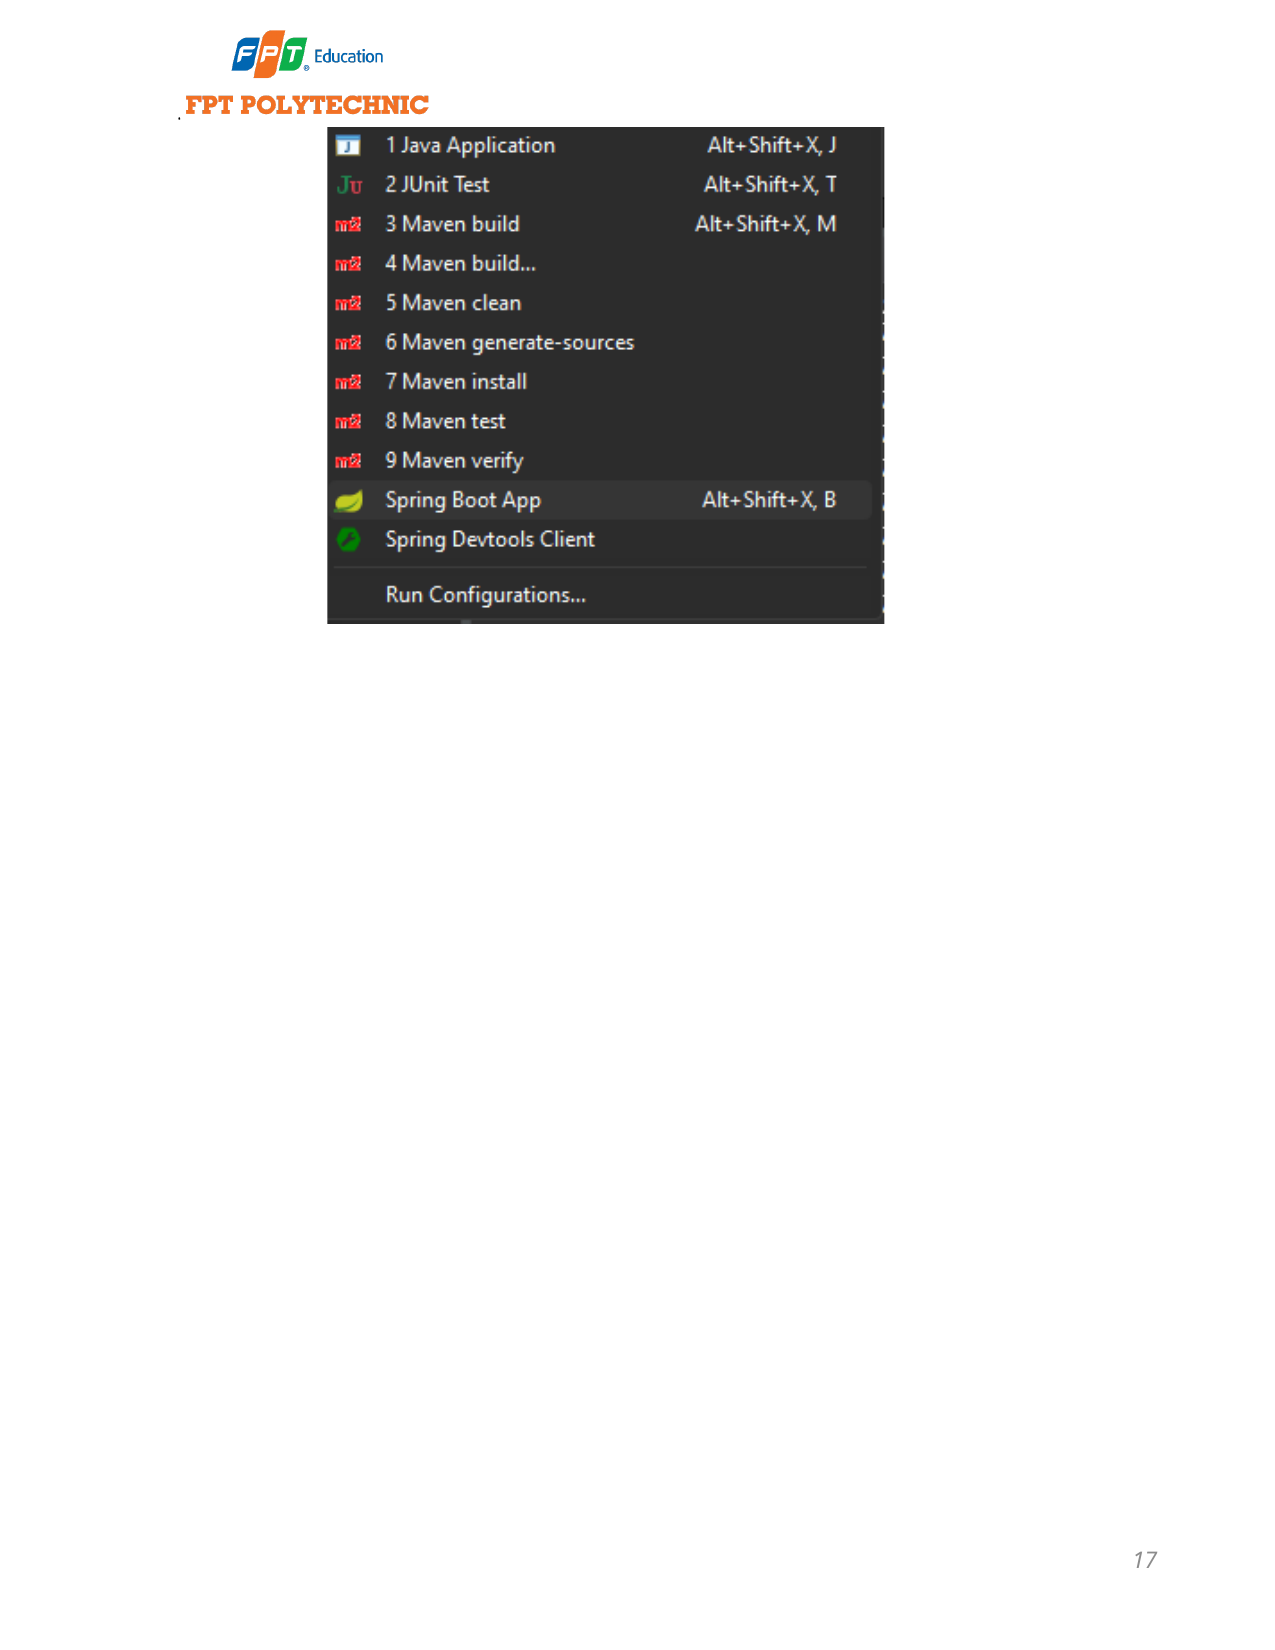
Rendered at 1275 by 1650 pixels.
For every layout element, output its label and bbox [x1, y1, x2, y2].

picture [327, 127, 885, 624]
picture [177, 22, 437, 122]
